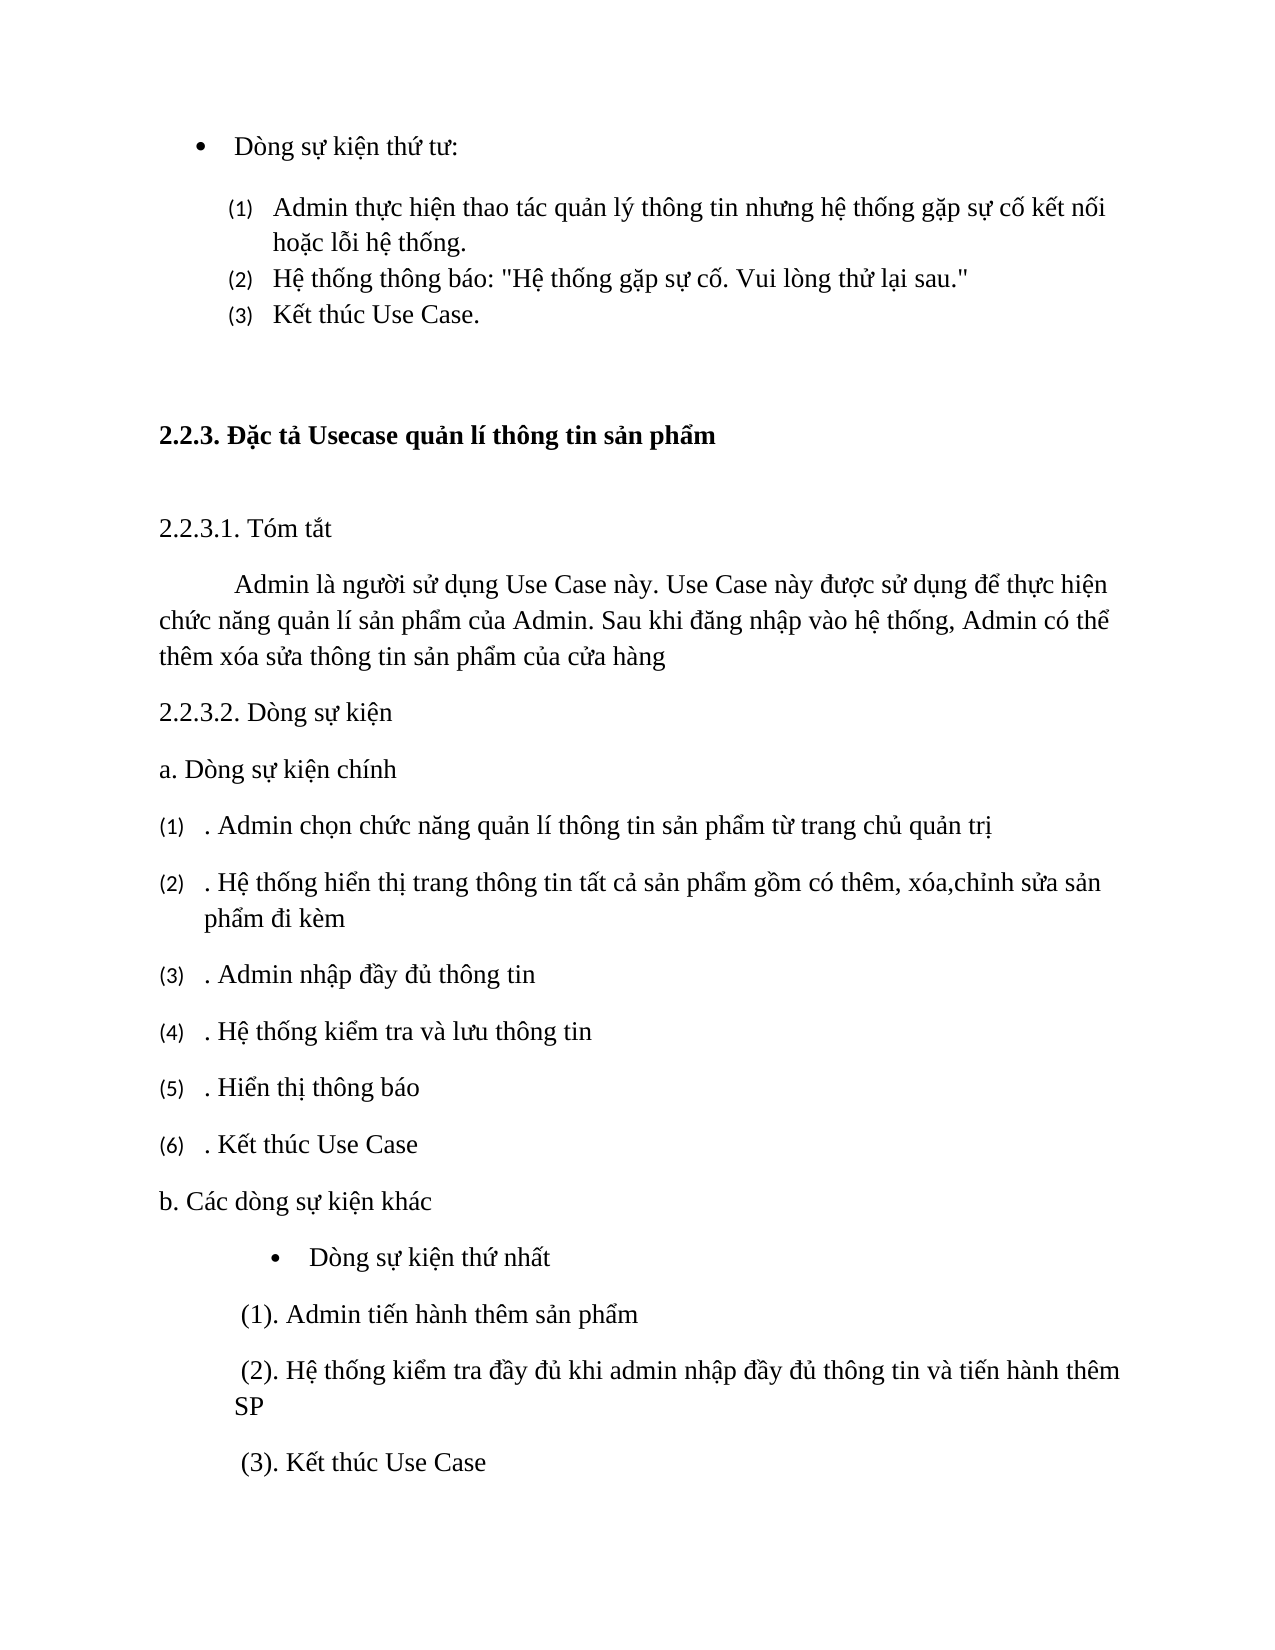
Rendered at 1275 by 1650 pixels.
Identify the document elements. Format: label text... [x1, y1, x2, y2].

list Kết thúc Use Case. [228, 298, 1125, 329]
text 2.2.3.2. Dòng sự kiện [159, 696, 1125, 727]
list . Admin chọn chức năng quản lí thông tin sản phẩm từ trang chủ quản trị [159, 809, 1125, 841]
list Hệ thống thông báo: "Hệ thống gặp sự cố. Vui lòng thử lại sau." [228, 262, 1125, 293]
text (2). Hệ thống kiểm tra đầy đủ khi admin nhập đầy đủ thông tin và tiến hành thêm SP [234, 1354, 1125, 1421]
list Dòng sự kiện thứ tư: [196, 131, 1125, 162]
list . Admin nhập đầy đủ thông tin [159, 958, 1125, 989]
list Dòng sự kiện thứ nhất [271, 1241, 1125, 1272]
text 2.2.3.1. Tóm tắt [159, 512, 1125, 543]
list Admin thực hiện thao tác quản lý thông tin nhưng hệ thống gặp sự cố kết nối hoặc lỗi hệ thống. [228, 191, 1125, 258]
list . Hệ thống kiểm tra và lưu thông tin [159, 1015, 1125, 1046]
list . Hệ thống hiển thị trang thông tin tất cả sản phẩm gồm có thêm, xóa,chỉnh sửa sản phẩm đi kèm [159, 866, 1125, 933]
text (1). Admin tiến hành thêm sản phẩm [234, 1298, 1125, 1329]
text a. Dòng sự kiện chính [159, 753, 1125, 784]
subtitle 2.2.3. Đặc tả Usecase quản lí thông tin sản phẩm [159, 419, 1125, 451]
text Admin là người sử dụng Use Case này. Use Case này được sử dụng để thực hiện chức năng quản lí sản phẩm của Admin. Sau khi đăng nhập vào hệ thống, Admin có thể thêm xóa sửa thông tin sản phẩm của cửa hàng [159, 568, 1125, 671]
text b. Các dòng sự kiện khác [159, 1184, 1125, 1216]
list . Kết thúc Use Case [159, 1128, 1125, 1159]
list . Hiển thị thông báo [159, 1071, 1125, 1103]
text (3). Kết thúc Use Case [234, 1447, 1125, 1478]
